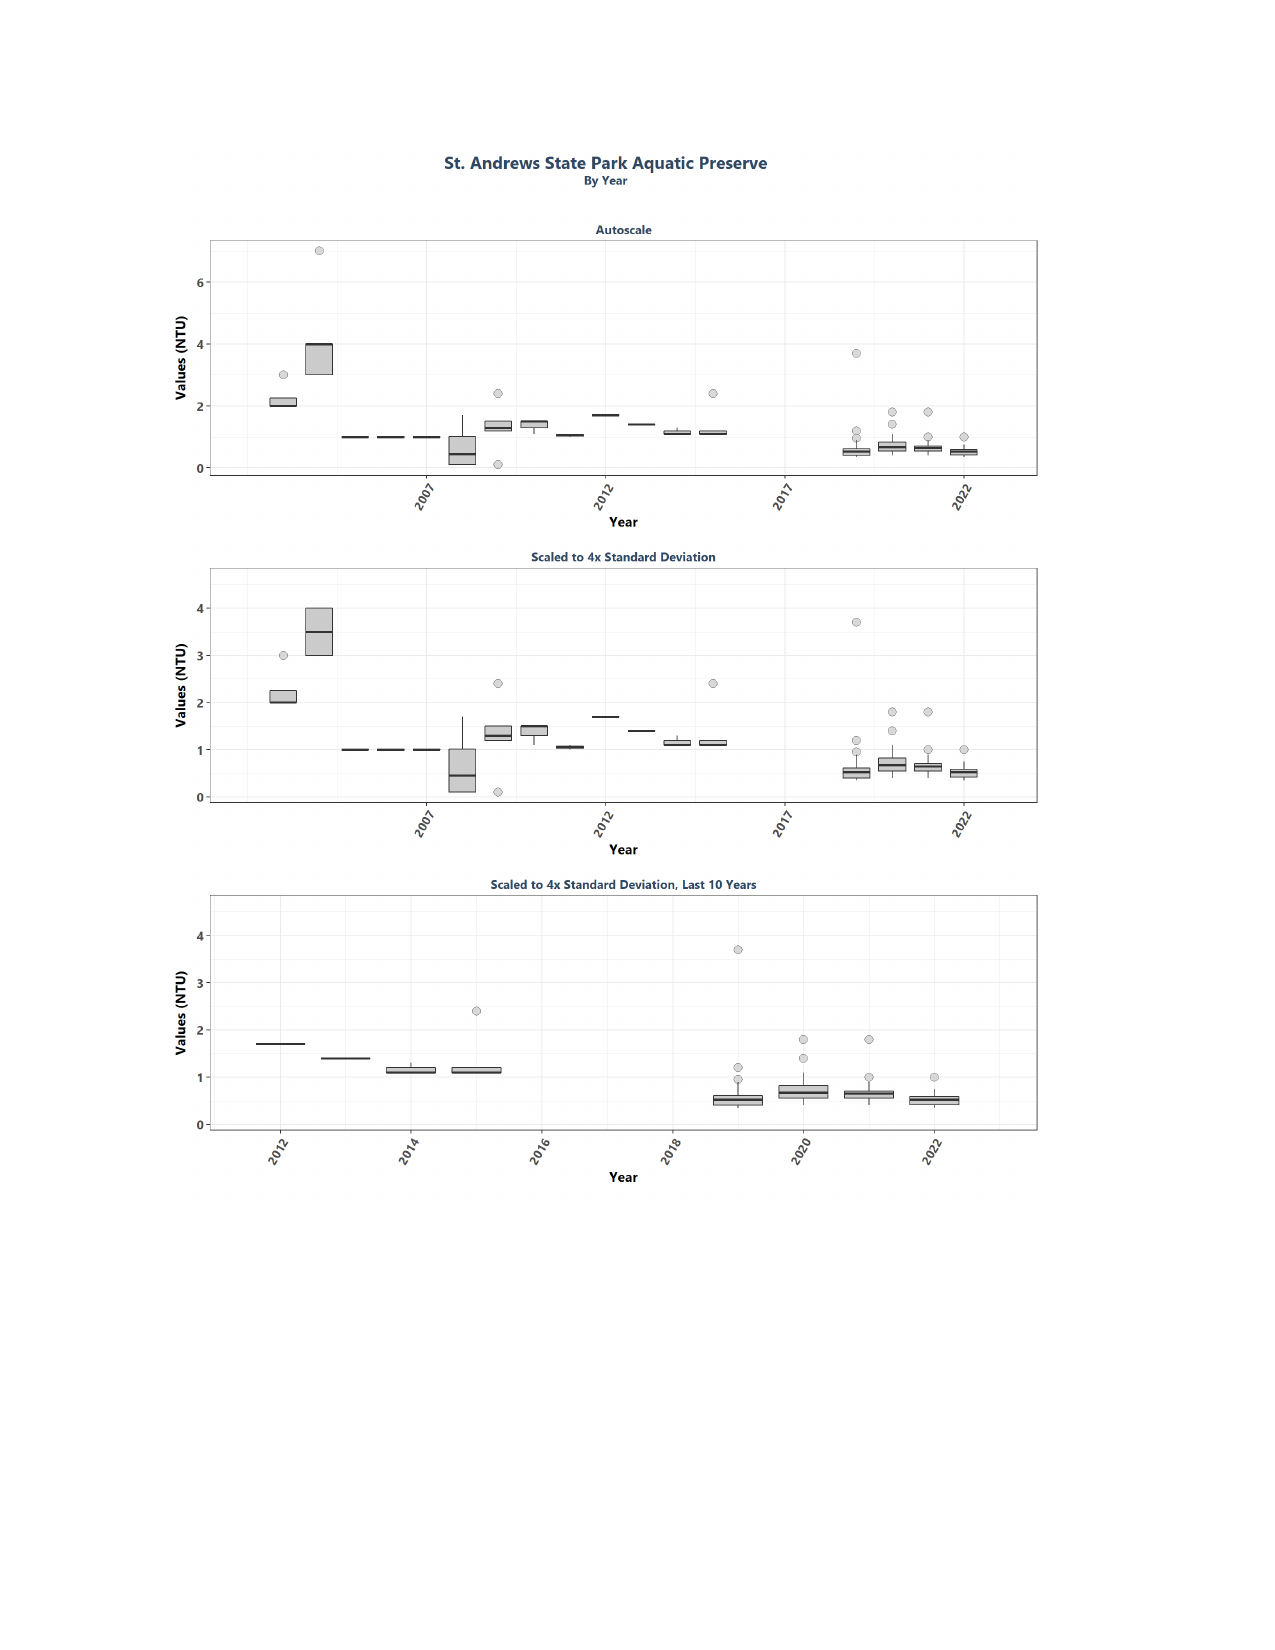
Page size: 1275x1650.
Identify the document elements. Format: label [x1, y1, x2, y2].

picture [168, 150, 1044, 1200]
